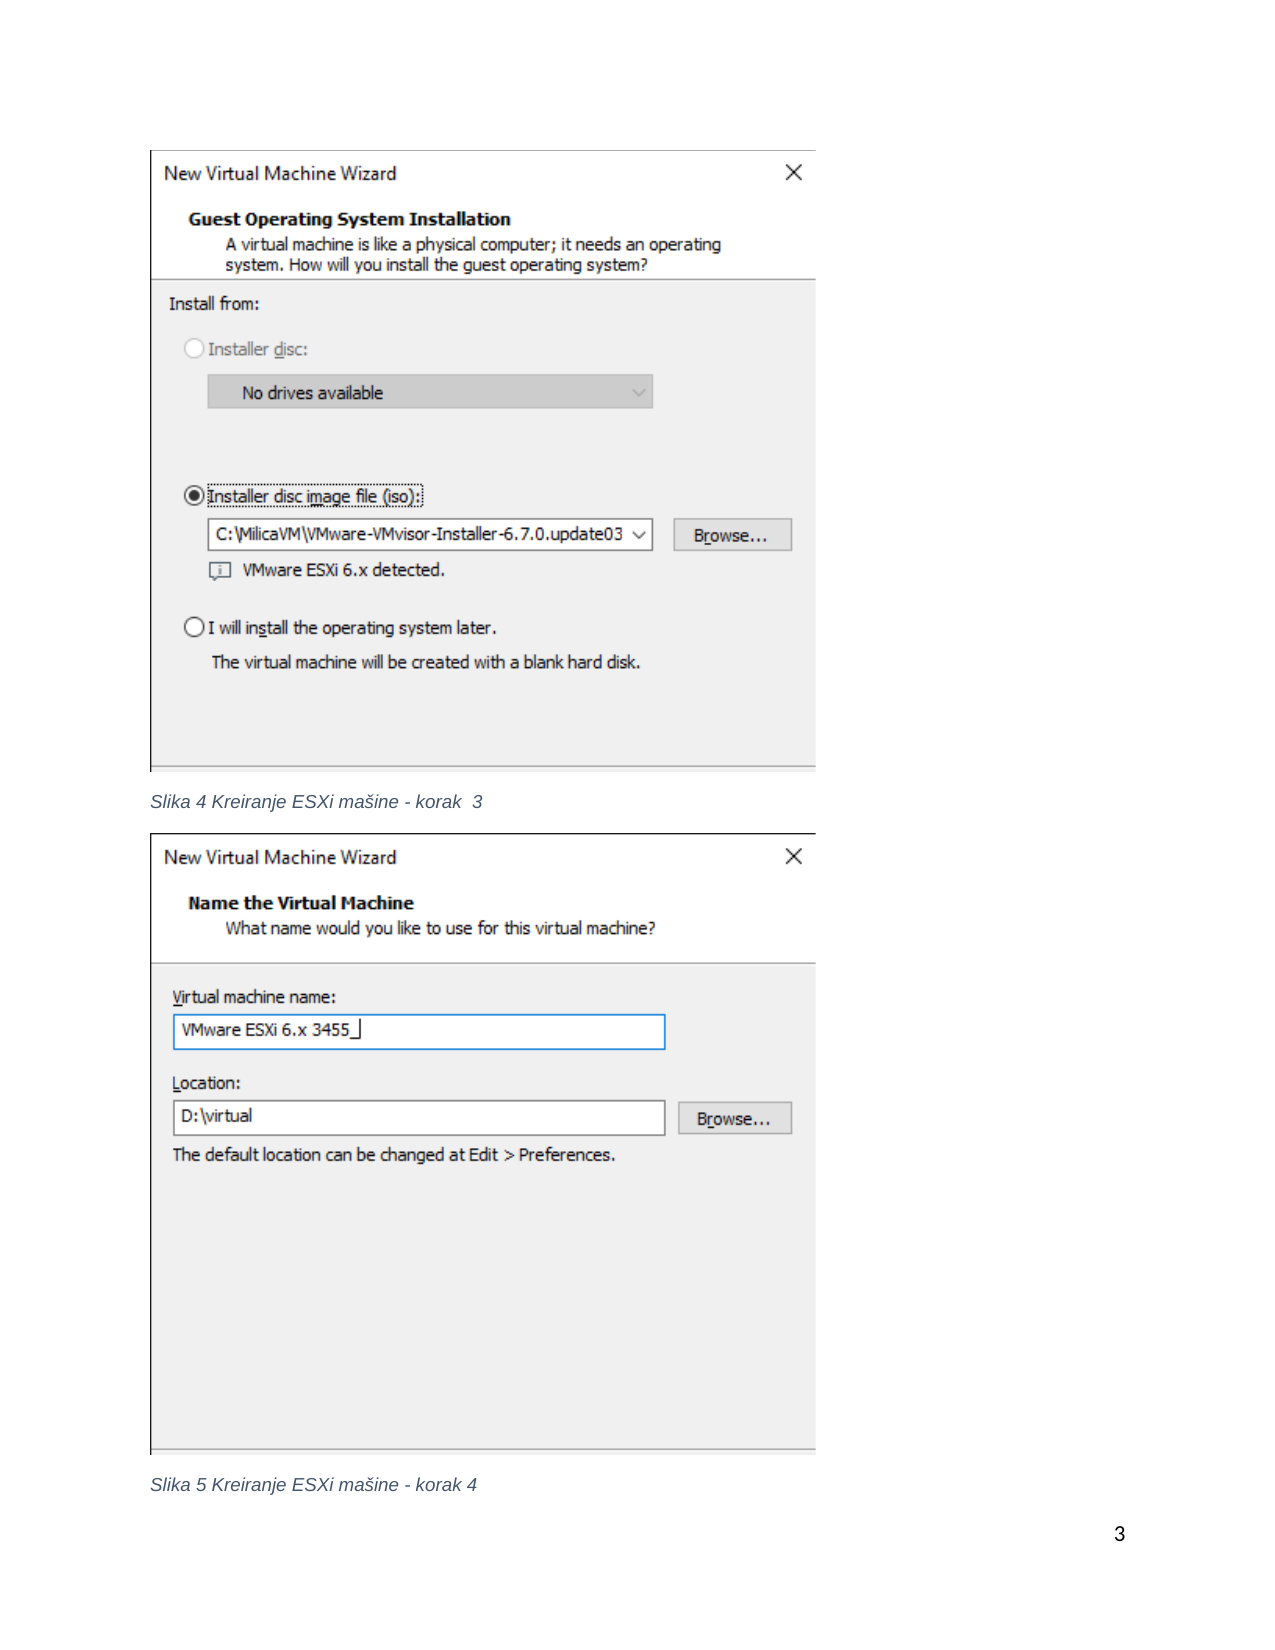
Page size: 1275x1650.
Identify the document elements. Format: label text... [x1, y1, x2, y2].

text Slika 4 Kreiranje ESXi mašine - korak 3 [150, 791, 1125, 812]
picture [150, 150, 816, 772]
picture [150, 833, 816, 1455]
text Slika 5 Kreiranje ESXi mašine - korak 4 [150, 1474, 1125, 1495]
